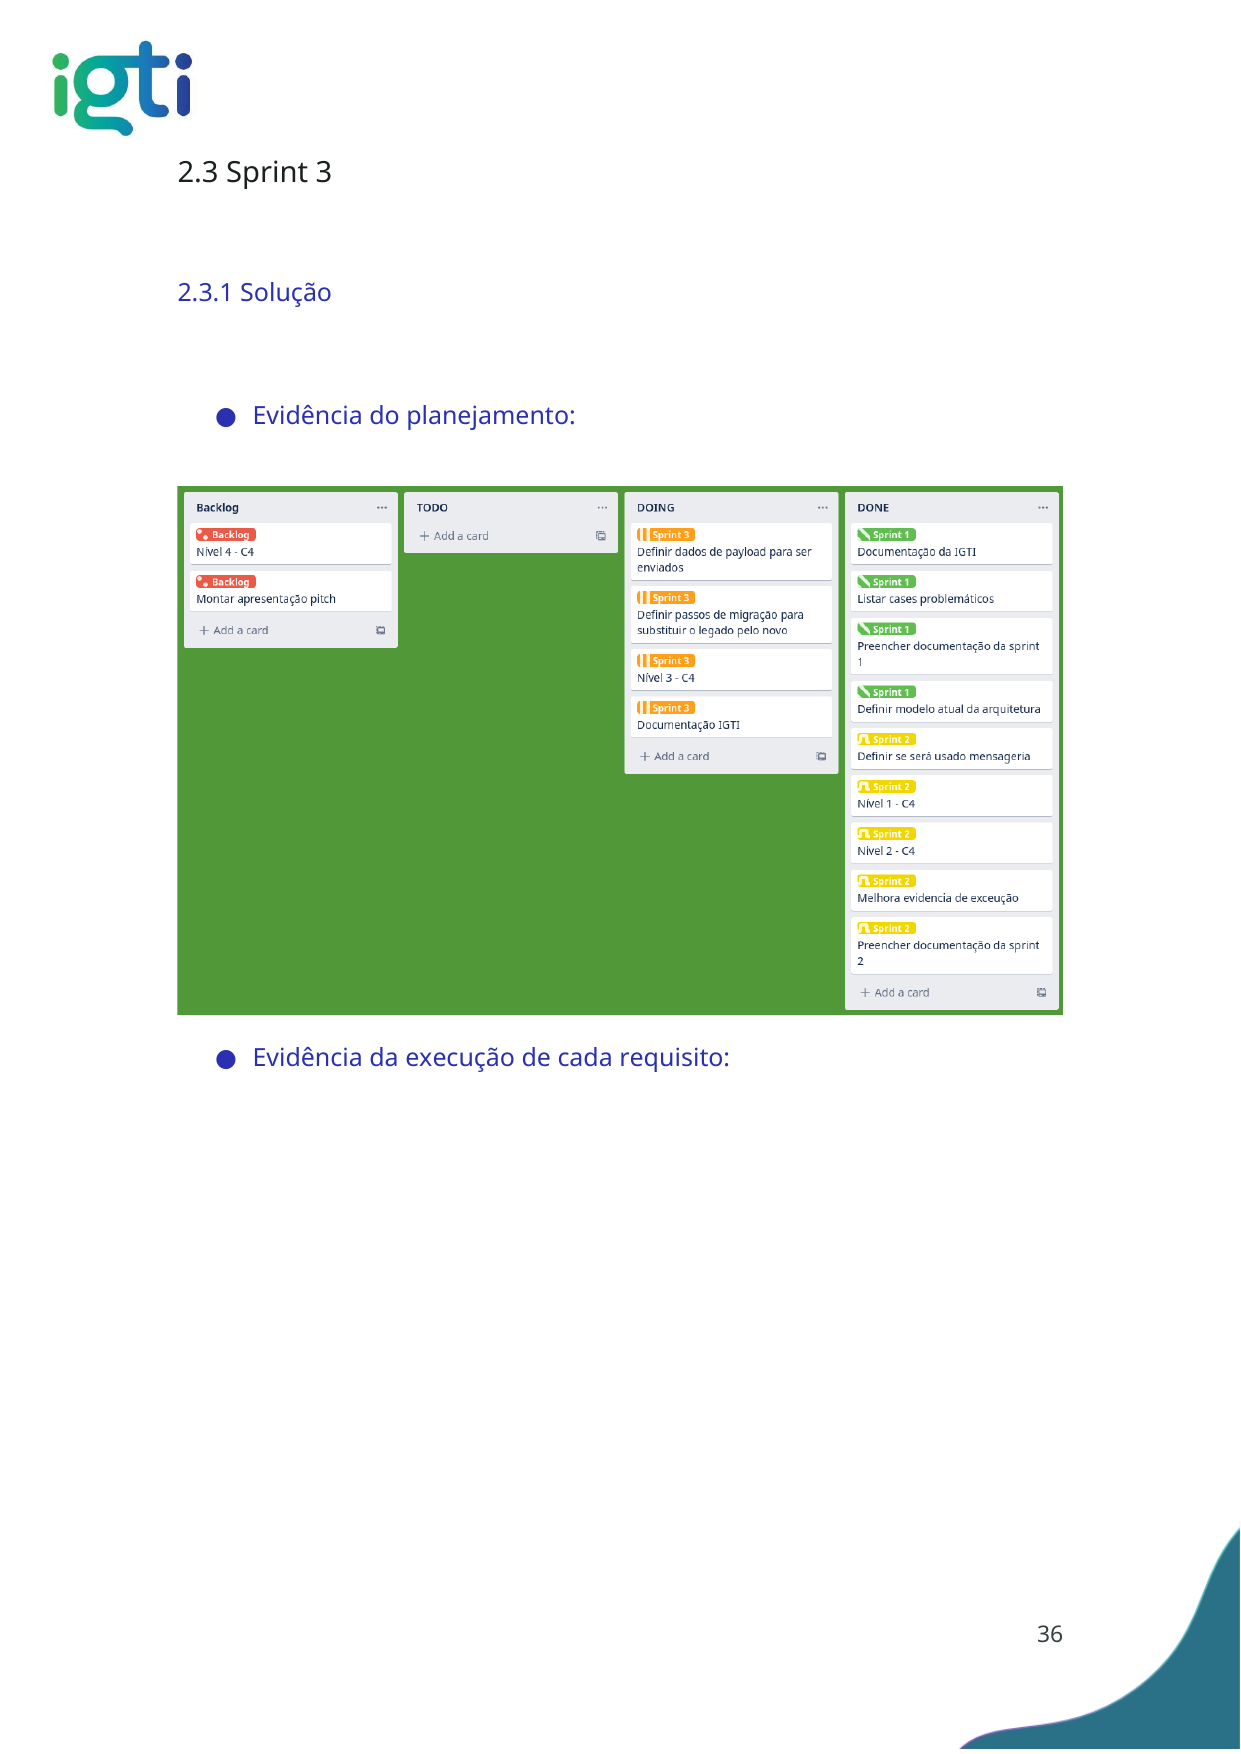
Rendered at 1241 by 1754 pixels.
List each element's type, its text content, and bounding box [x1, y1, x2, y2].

subtitle 2.3.1 Solução [177, 275, 1063, 309]
picture [177, 486, 1063, 1015]
picture [37, 34, 205, 141]
subtitle Evidência do planejamento: [215, 398, 1063, 432]
subtitle 2.3 Sprint 3 [177, 152, 1063, 191]
subtitle Evidência da execução de cada requisito: [215, 1039, 1063, 1073]
picture [955, 1521, 1241, 1749]
